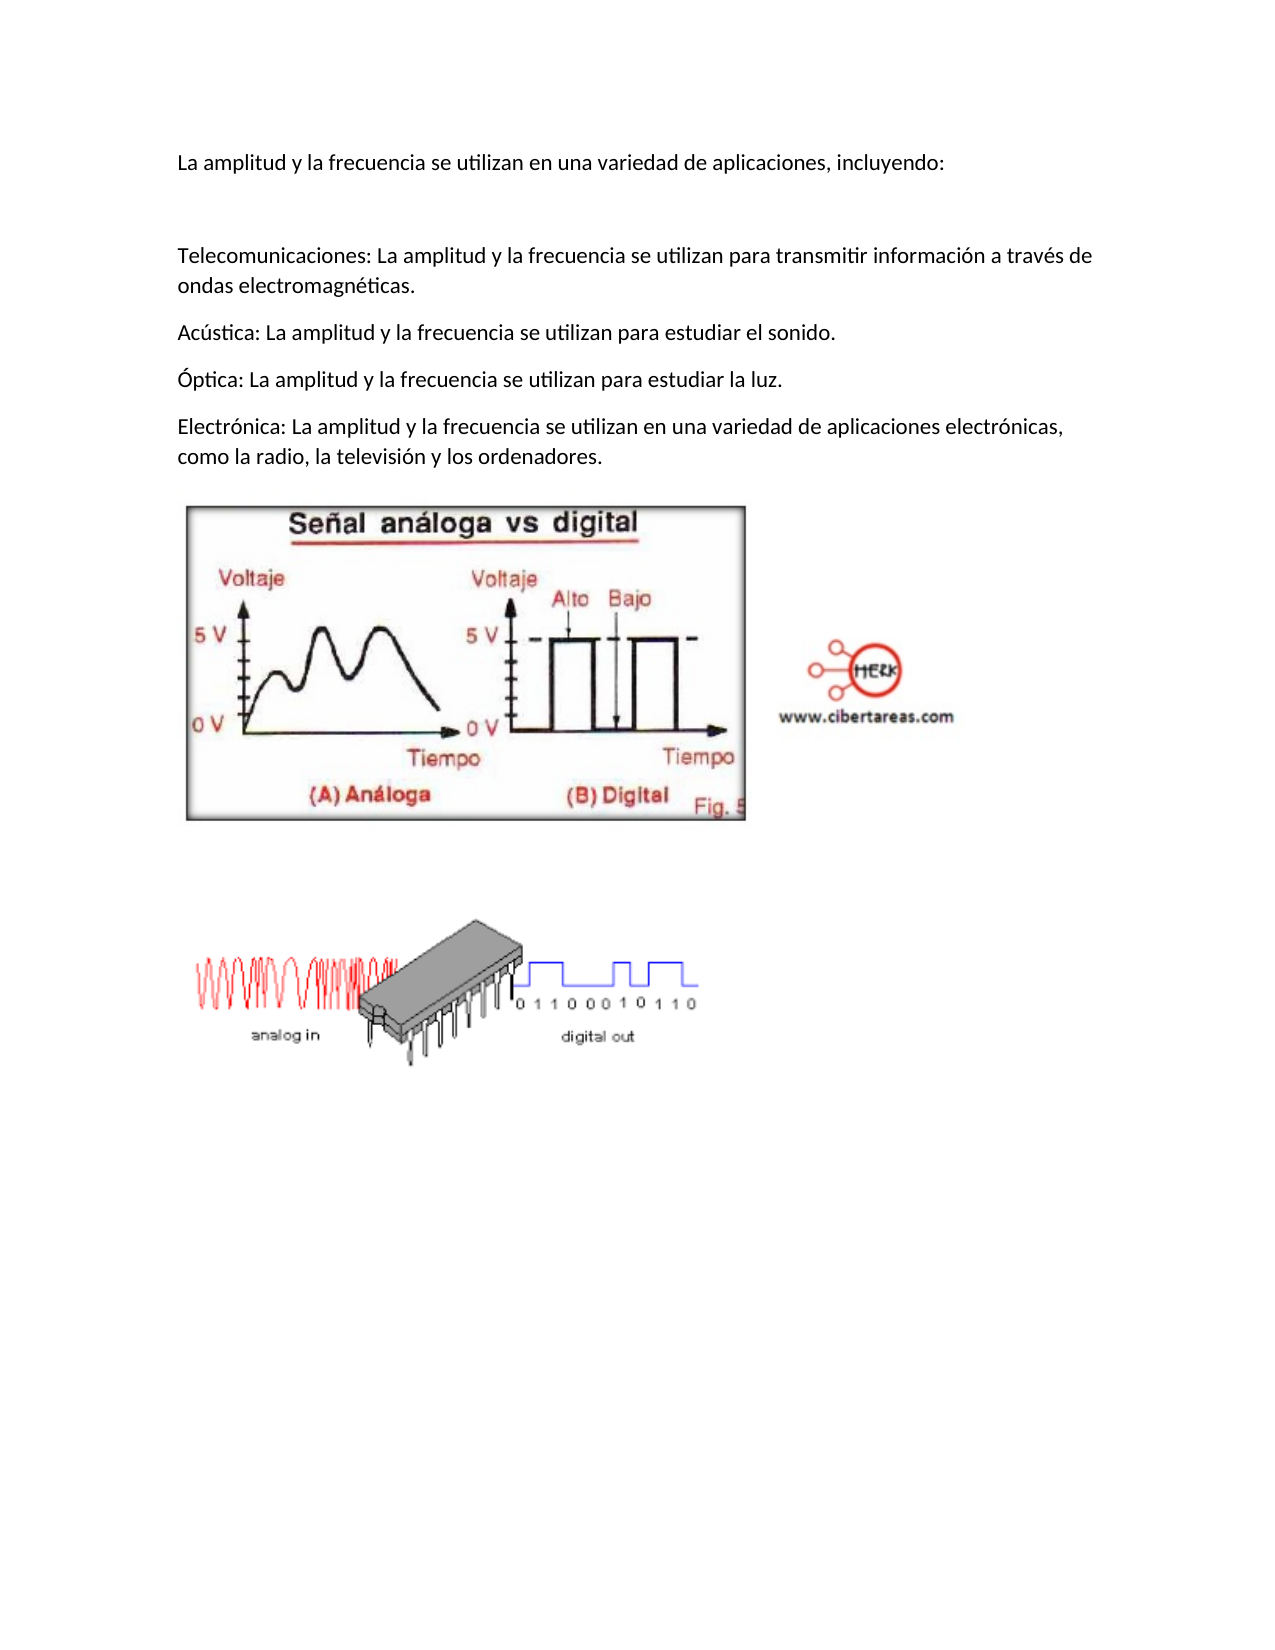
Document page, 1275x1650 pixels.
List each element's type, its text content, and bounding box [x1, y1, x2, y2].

text Electrónica: La amplitud y la frecuencia se utilizan en una variedad de aplicaciones electrónicas, como la radio, la televisión y los ordenadores. [177, 412, 1098, 470]
text Telecomunicaciones: La amplitud y la frecuencia se utilizan para transmitir información a través de ondas electromagnéticas. [177, 241, 1098, 299]
picture [177, 850, 714, 1080]
text Acústica: La amplitud y la frecuencia se utilizan para estudiar el sonido. [177, 318, 1098, 346]
picture [177, 489, 965, 832]
text La amplitud y la frecuencia se utilizan en una variedad de aplicaciones, incluyendo: [177, 148, 1098, 176]
text Óptica: La amplitud y la frecuencia se utilizan para estudiar la luz. [177, 365, 1098, 393]
